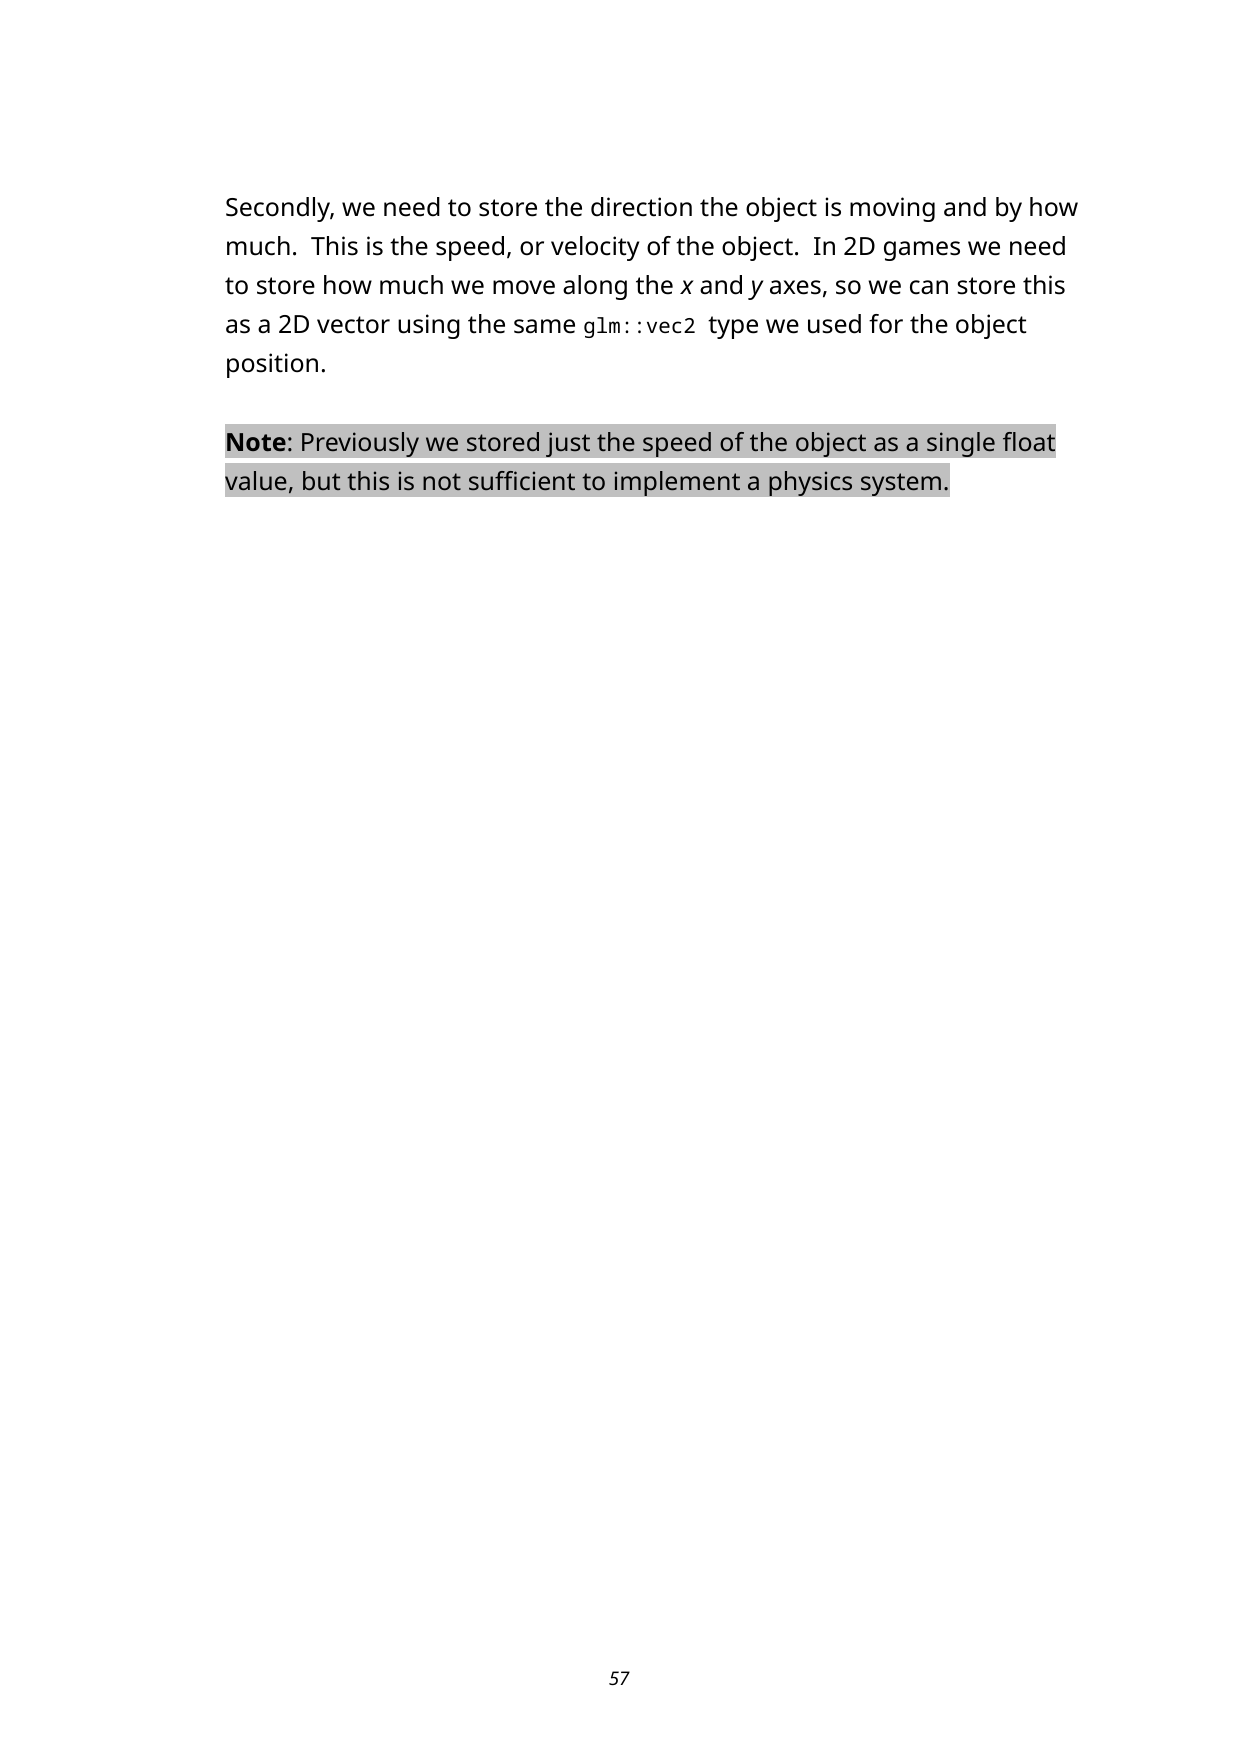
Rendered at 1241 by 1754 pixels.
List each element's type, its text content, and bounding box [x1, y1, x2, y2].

list Note: Previously we stored just the speed of the object as a single float value, but this is not sufficient to implement a physics system. [225, 424, 1090, 497]
list Secondly, we need to store the direction the object is moving and by how much. This is the speed, or velocity of the object. In 2D games we need to store how much we move along the x and y axes, so we can store this as a 2D vector using the same glm::vec2 type we used for the object position. [225, 189, 1090, 380]
